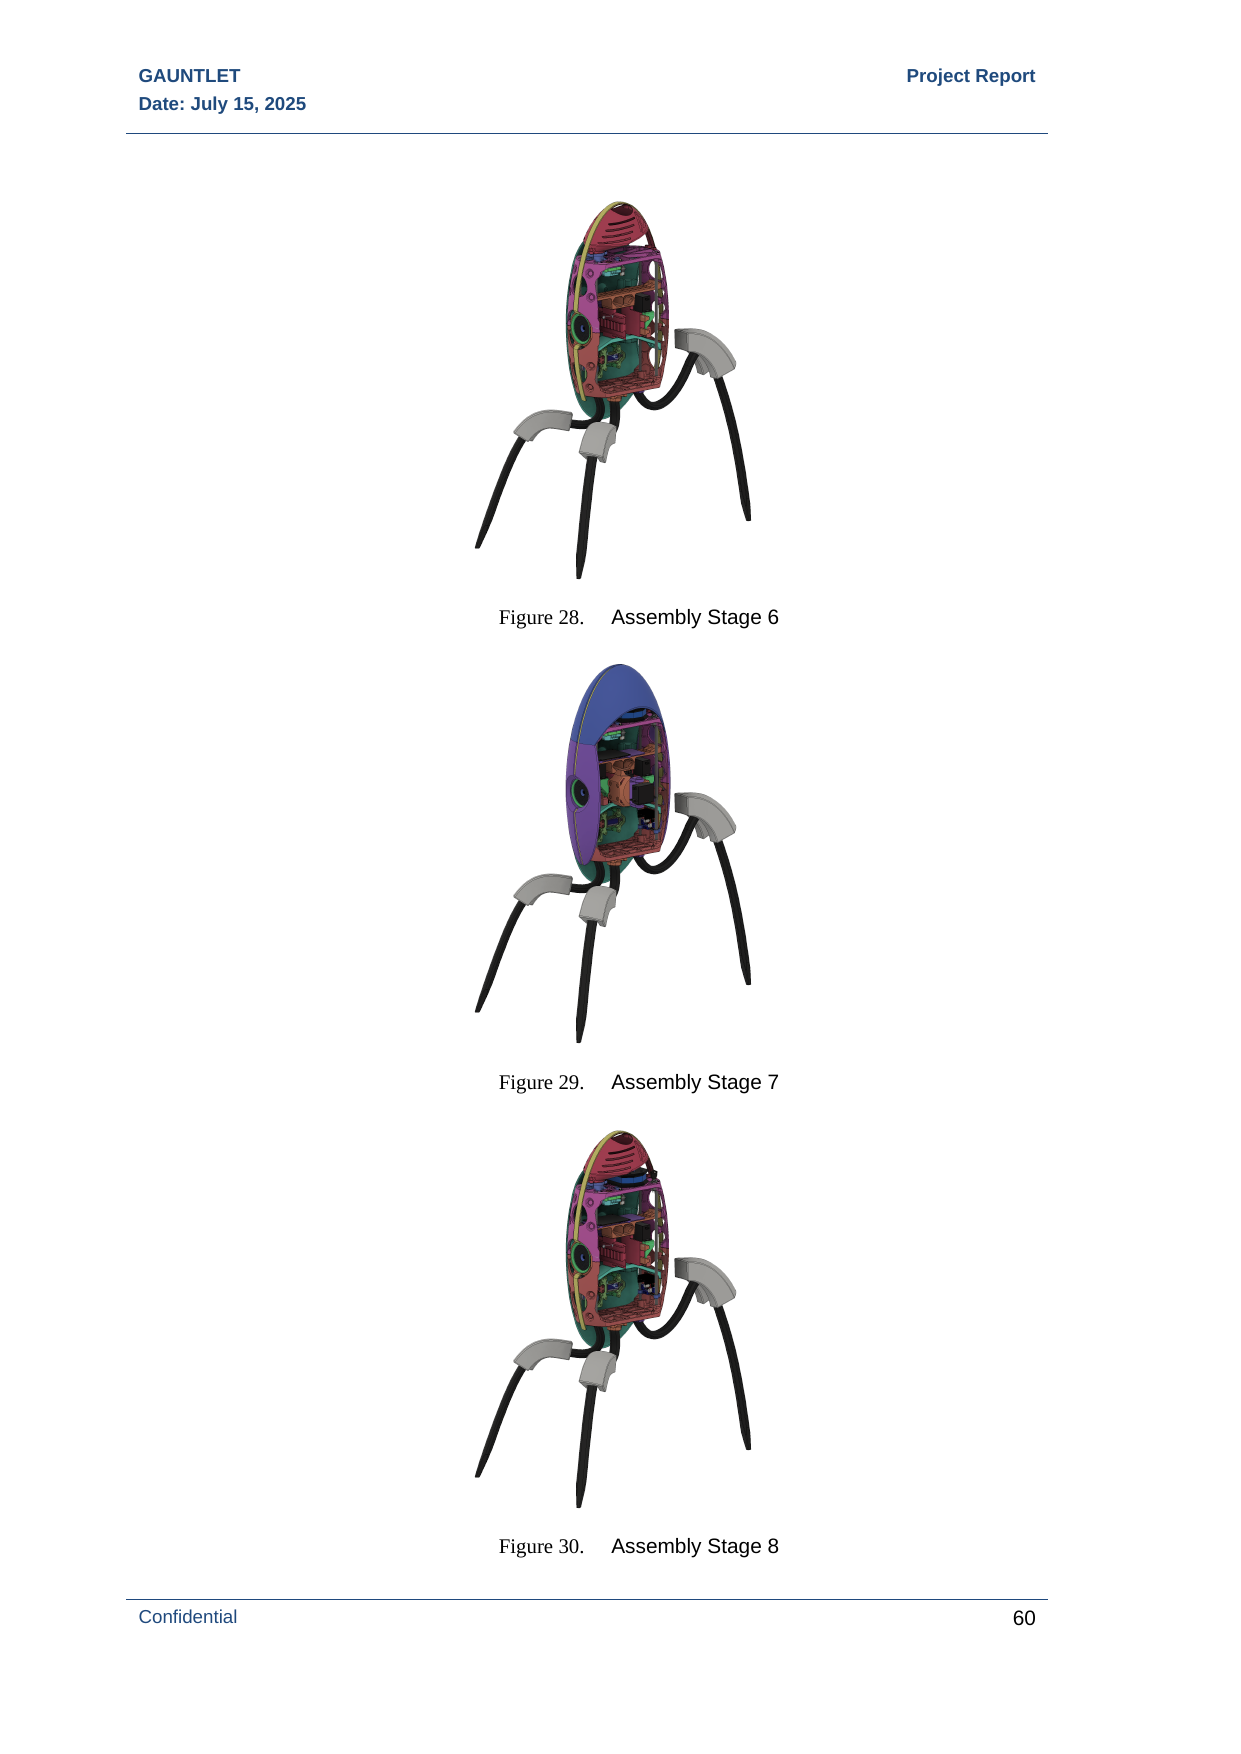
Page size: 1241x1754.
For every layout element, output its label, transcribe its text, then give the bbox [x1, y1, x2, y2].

picture [150, 177, 1089, 593]
picture [150, 641, 1089, 1057]
text Assembly Stage 7 [187, 1070, 1090, 1094]
text Assembly Stage 6 [187, 605, 1090, 629]
text Assembly Stage 8 [187, 1534, 1090, 1558]
picture [150, 1106, 1089, 1522]
